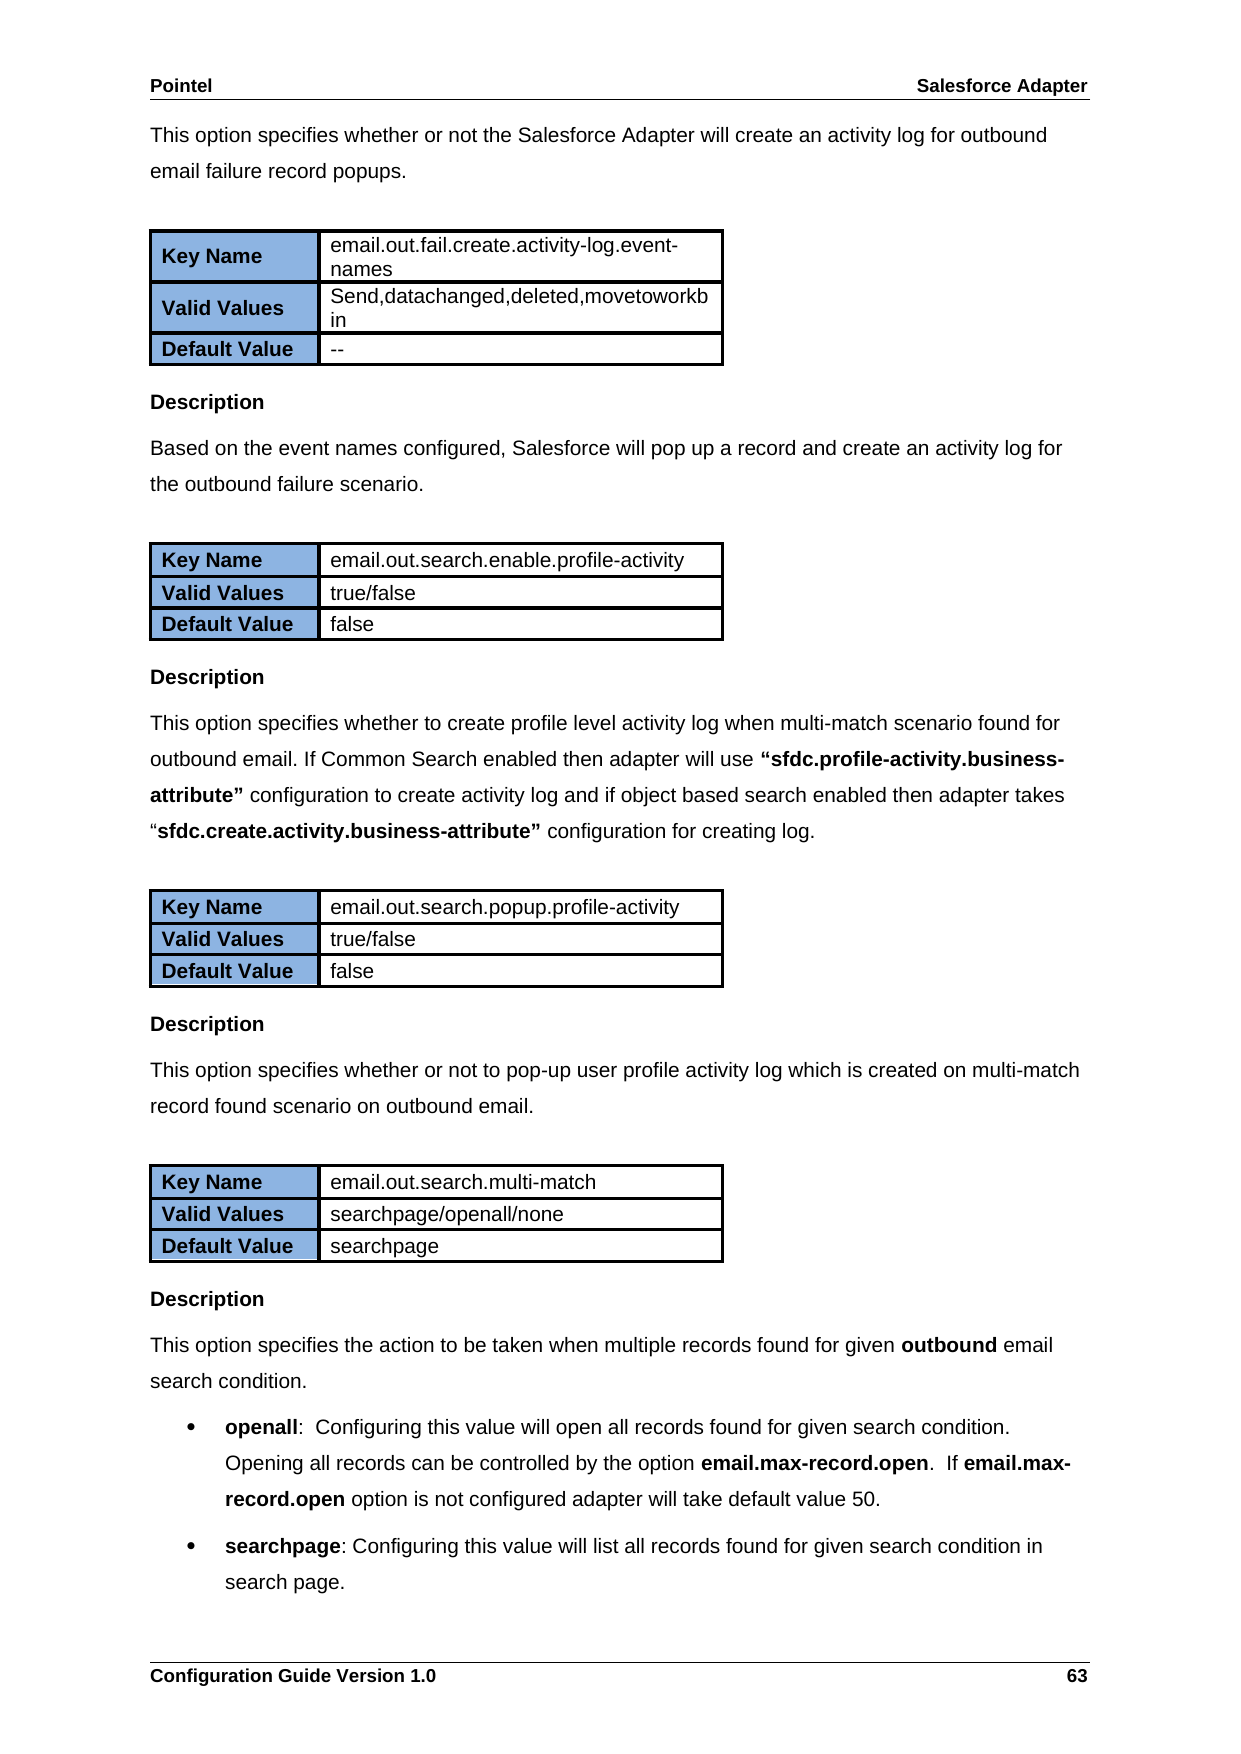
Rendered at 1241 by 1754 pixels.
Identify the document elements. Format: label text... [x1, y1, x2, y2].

table_cell Valid Values [152, 1200, 317, 1228]
table_cell Default Value [152, 335, 317, 363]
table_header Key Name [152, 1167, 317, 1197]
table_cell true/false [321, 925, 721, 953]
table_cell Valid Values [152, 925, 317, 953]
table_header email.out.fail.create.activity-log.event-names [321, 233, 721, 280]
table_header email.out.search.multi-match [321, 1167, 721, 1197]
table_header Key Name [152, 545, 317, 575]
table_cell Valid Values [152, 578, 317, 606]
table_cell true/false [321, 578, 721, 606]
table_header Key Name [152, 233, 317, 280]
list searchpage: Configuring this value will list all records found for given search condition in search page. [187, 1533, 1090, 1593]
table_cell false [321, 610, 721, 638]
table_cell Default Value [152, 956, 317, 984]
table_cell searchpage [321, 1231, 721, 1259]
text Description [150, 1287, 1090, 1311]
table_cell searchpage/openall/none [321, 1200, 721, 1228]
text This option specifies whether or not to pop-up user profile activity log which is created on multi-match record found scenario on outbound email. [150, 1058, 1090, 1118]
table_cell Default Value [152, 610, 317, 638]
table_header email.out.search.popup.profile-activity [321, 892, 721, 922]
table_cell -- [321, 335, 721, 363]
list openall: Configuring this value will open all records found for given search condition. Opening all records can be controlled by the option email.max-record.open. If email.max-record.open option is not configured adapter will take default value 50. [187, 1415, 1090, 1511]
table_cell Valid Values [152, 284, 317, 331]
table_header Key Name [152, 892, 317, 922]
text Based on the event names configured, Salesforce will pop up a record and create an activity log for the outbound failure scenario. [150, 436, 1090, 496]
table_cell Default Value [152, 1231, 317, 1259]
text This option specifies whether or not the Salesforce Adapter will create an activity log for outbound email failure record popups. [150, 123, 1090, 183]
table_cell false [321, 956, 721, 984]
text This option specifies the action to be taken when multiple records found for given outbound email search condition. [150, 1333, 1090, 1393]
text Description [150, 1012, 1090, 1036]
table_cell Send,datachanged,deleted,movetoworkbin [321, 284, 721, 331]
text Description [150, 390, 1090, 414]
text This option specifies whether to create profile level activity log when multi-match scenario found for outbound email. If Common Search enabled then adapter will use “sfdc.profile-activity.business-attribute” configuration to create activity log and if object based search enabled then adapter takes “sfdc.create.activity.business-attribute” configuration for creating log. [150, 711, 1090, 843]
table_header email.out.search.enable.profile-activity [321, 545, 721, 575]
text Description [150, 665, 1090, 689]
